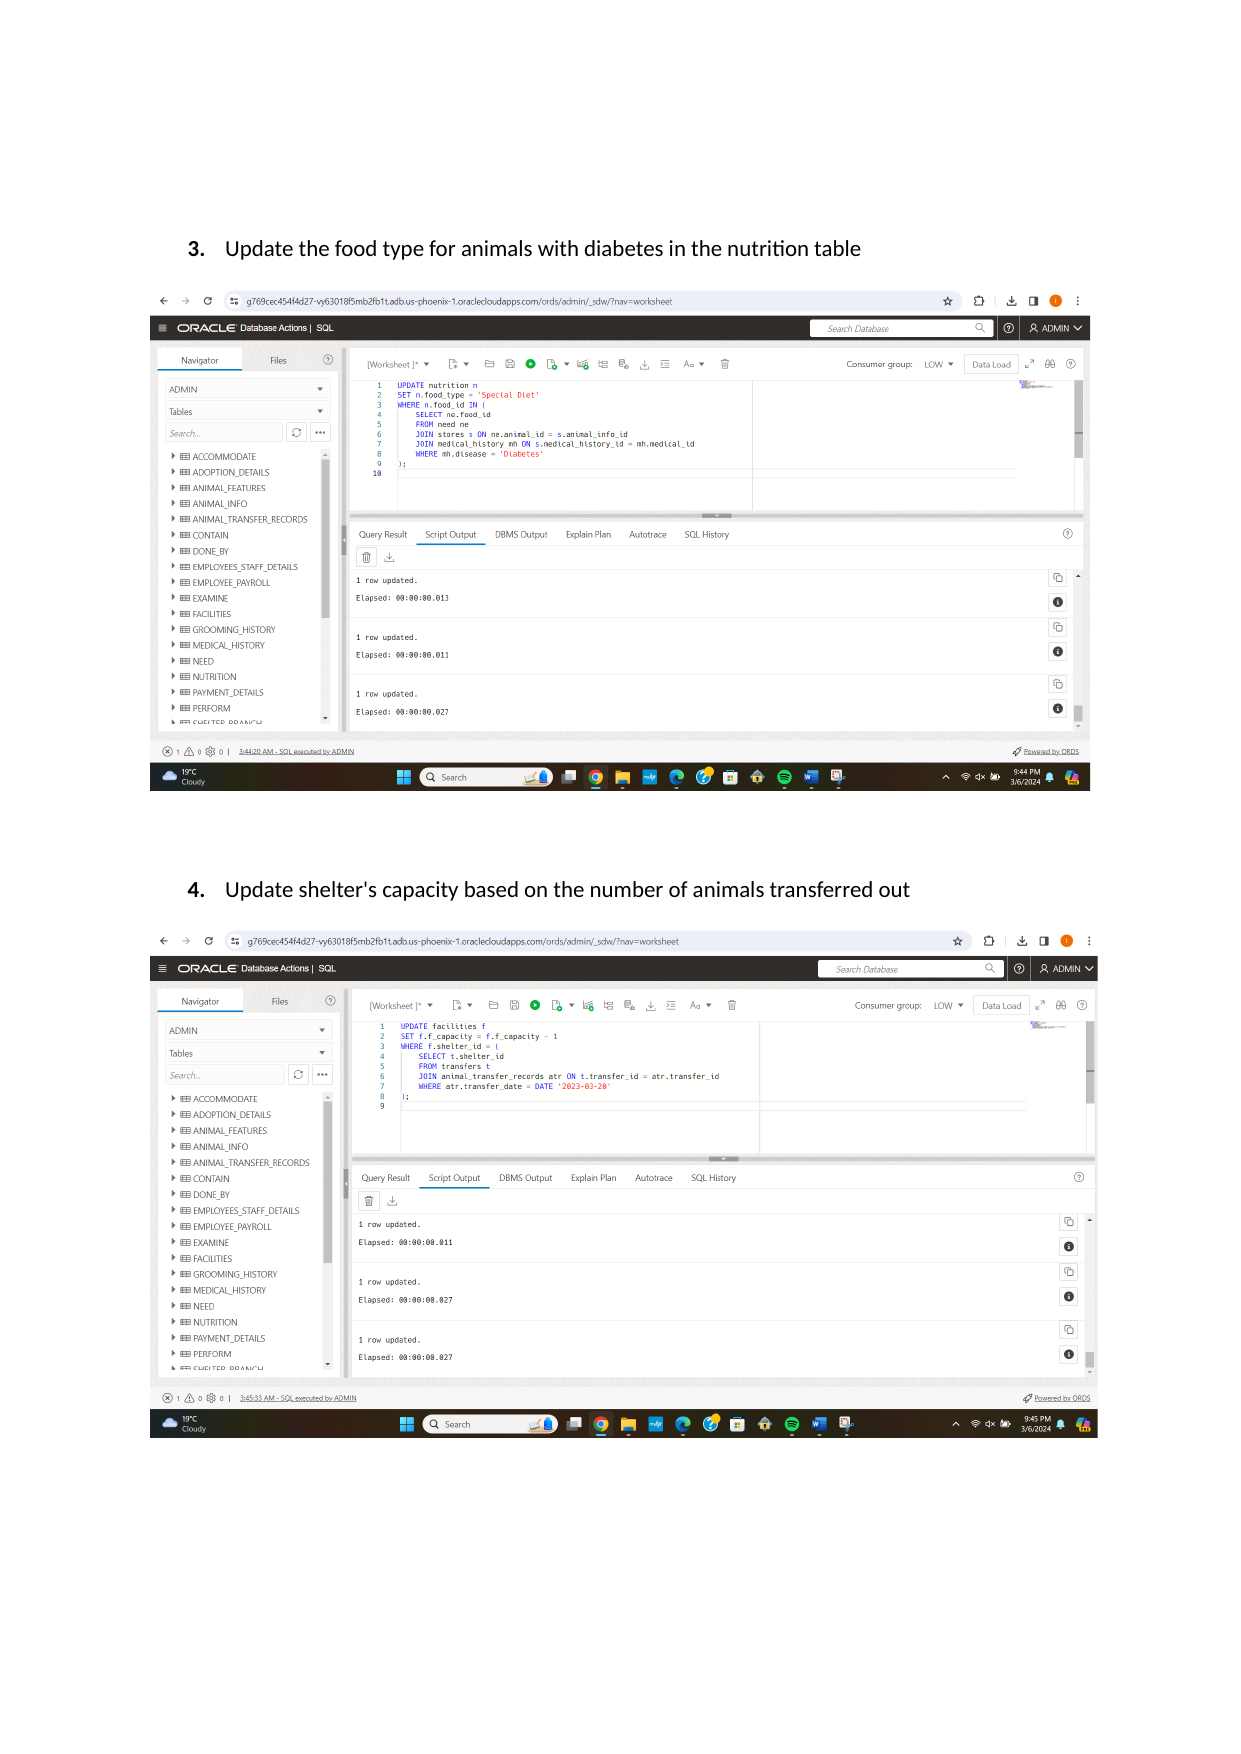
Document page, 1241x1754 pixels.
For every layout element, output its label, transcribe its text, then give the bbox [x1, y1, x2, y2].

picture [150, 930, 1098, 1438]
picture [150, 290, 1091, 791]
list Update shelter's capacity based on the number of animals transferred out [187, 875, 1090, 903]
list Update the food type for animals with diabetes in the nutrition table [187, 234, 1090, 262]
